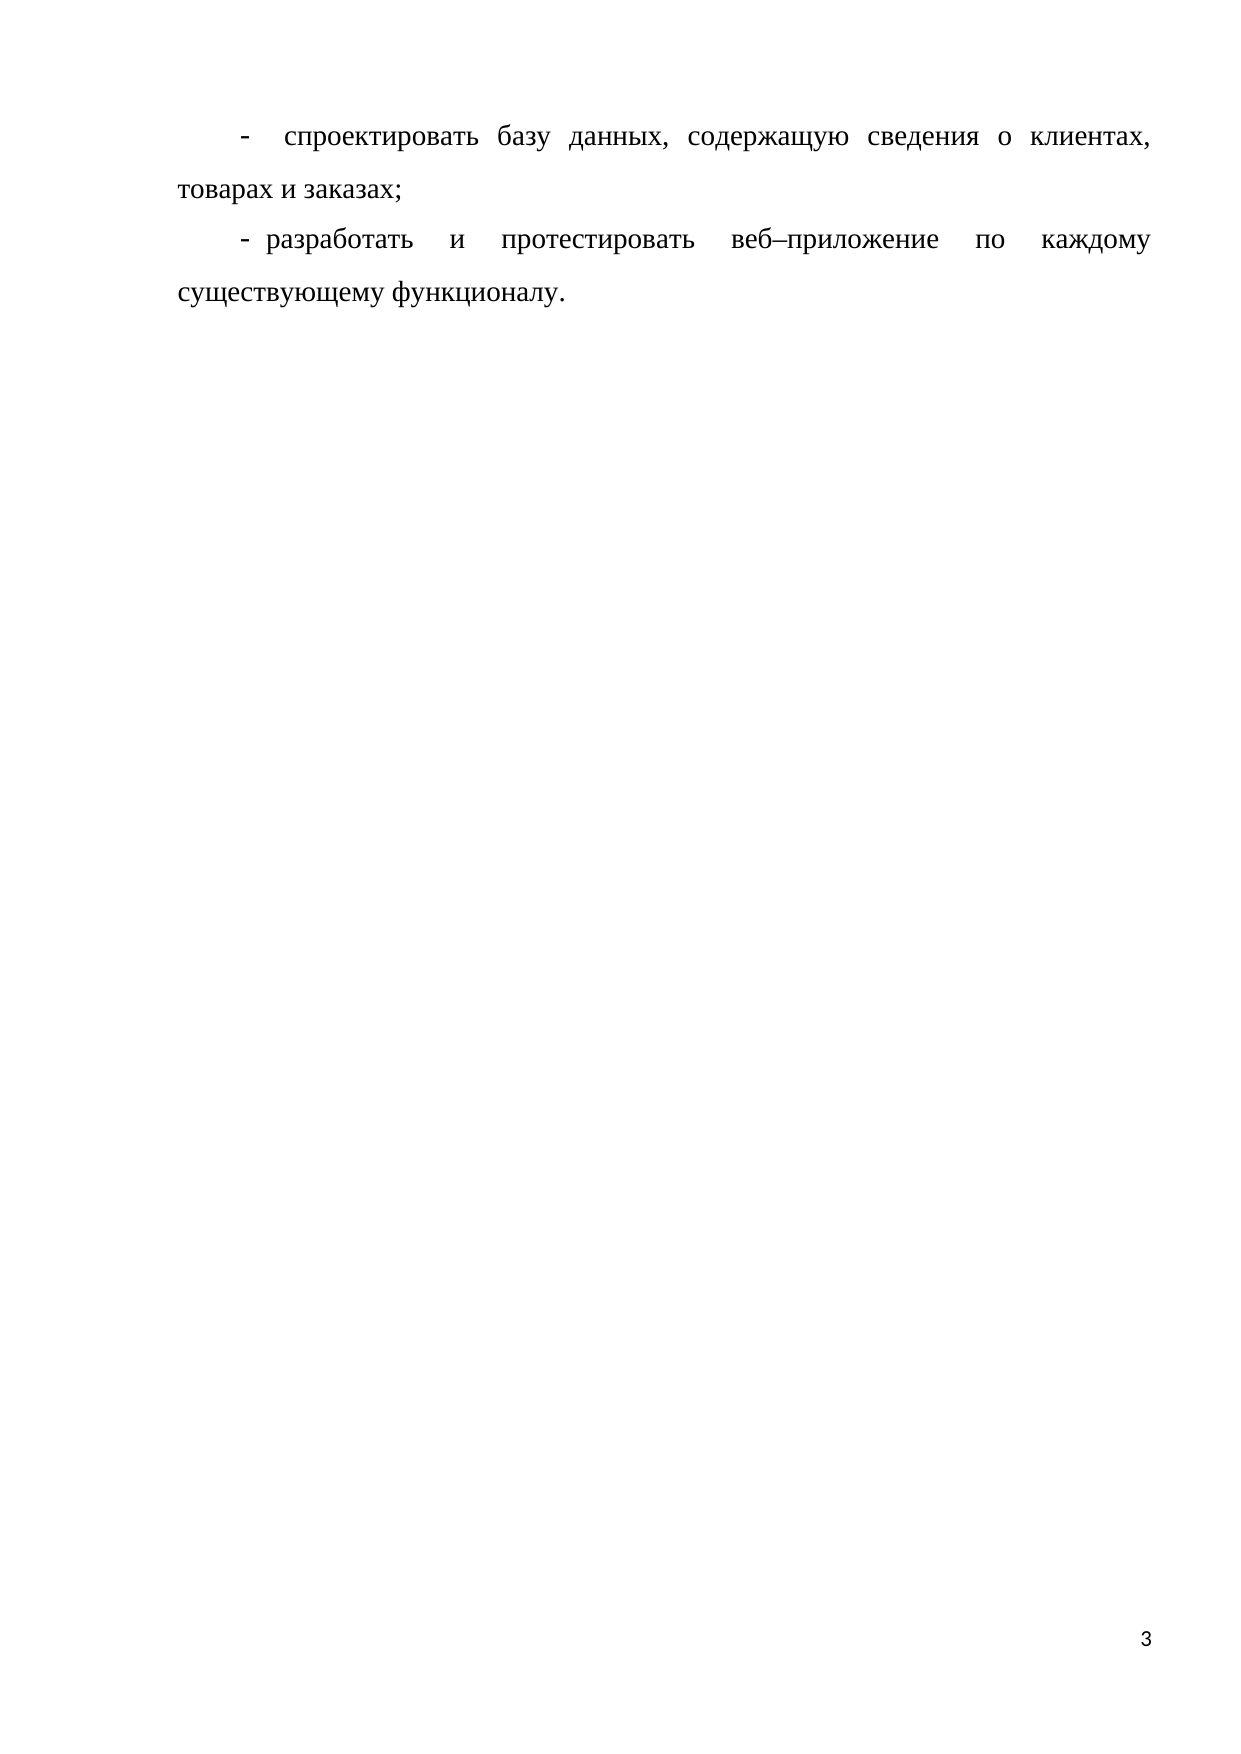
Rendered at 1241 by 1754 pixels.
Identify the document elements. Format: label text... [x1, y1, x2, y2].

list разработать и протестировать веб–приложение по каждому существующему функционалу. [177, 221, 1152, 308]
list спроектировать базу данных, содержащую сведения о клиентах, товарах и заказах; [177, 118, 1152, 204]
